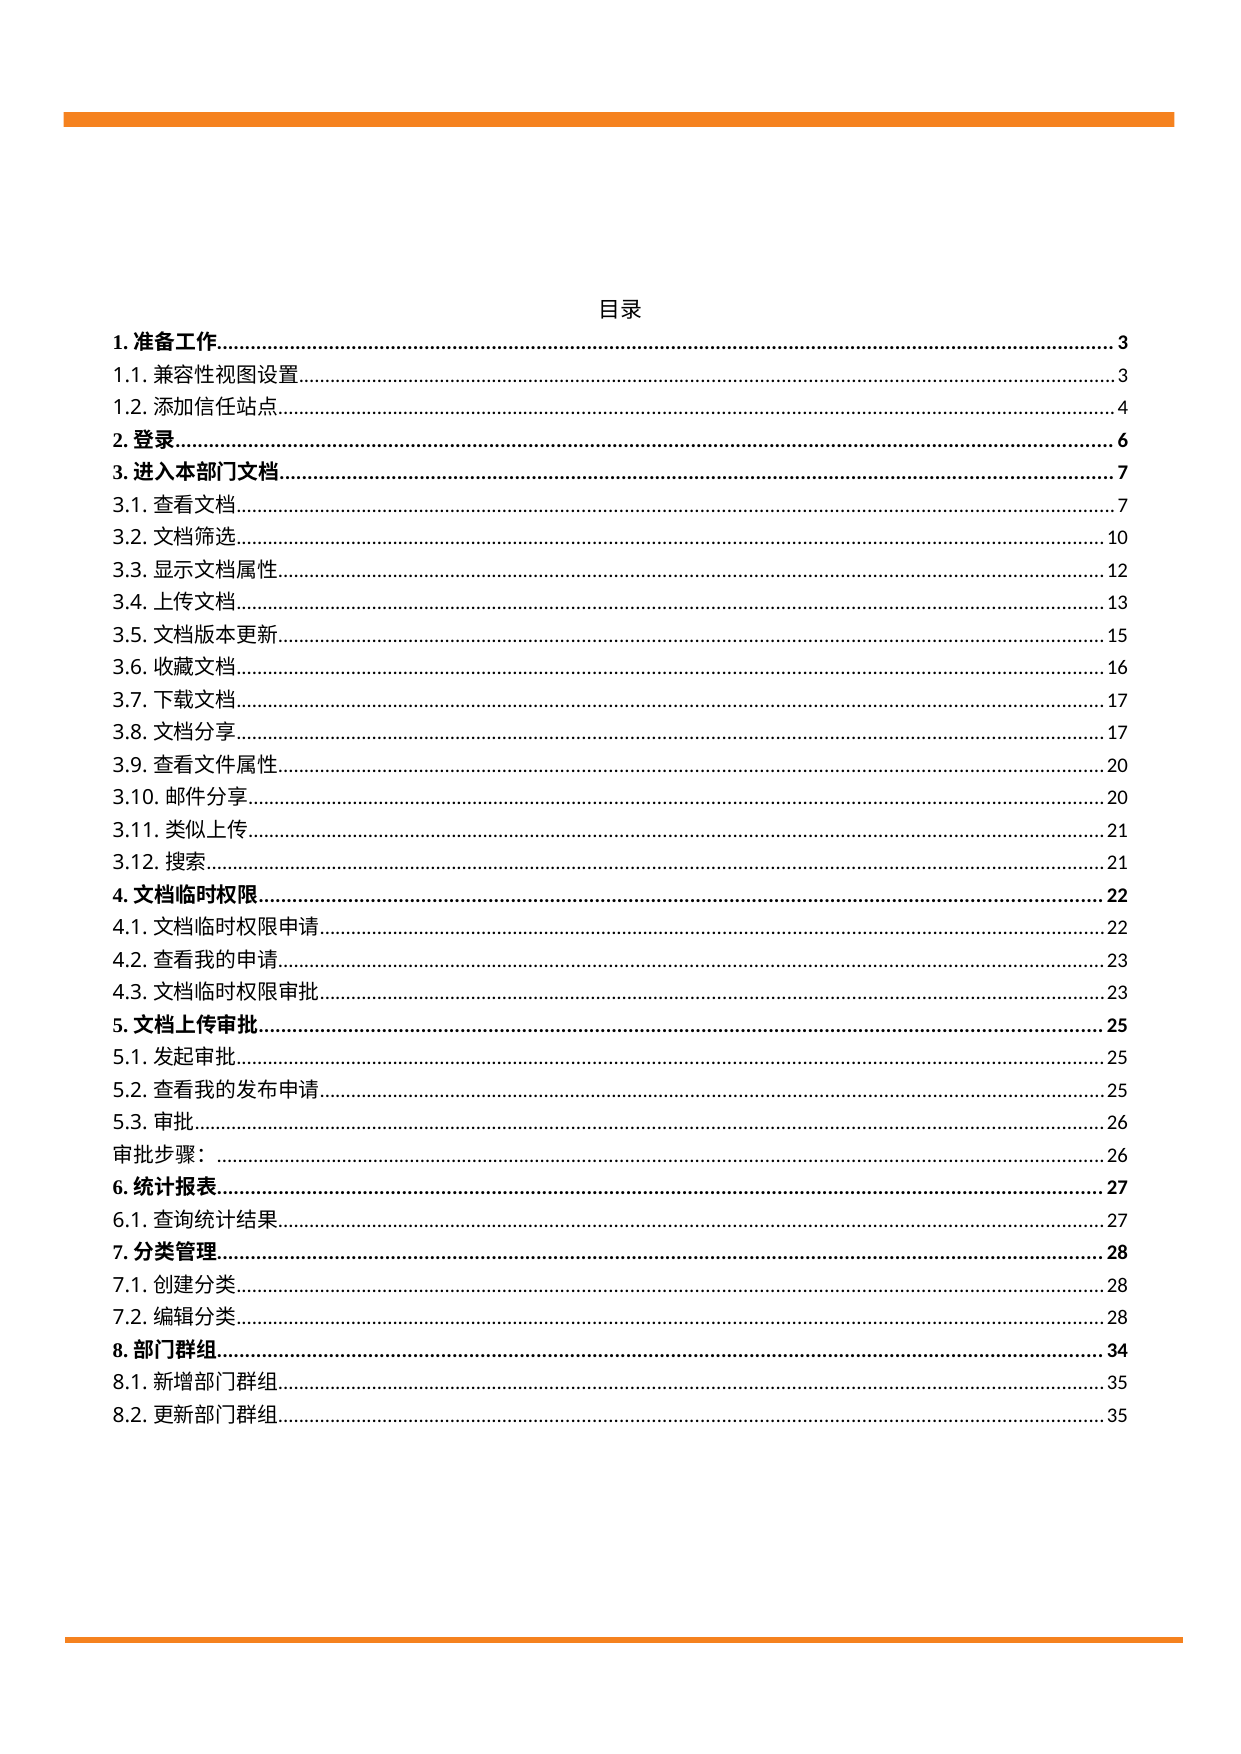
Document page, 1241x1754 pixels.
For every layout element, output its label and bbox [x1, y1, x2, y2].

picture [63, 112, 1175, 127]
